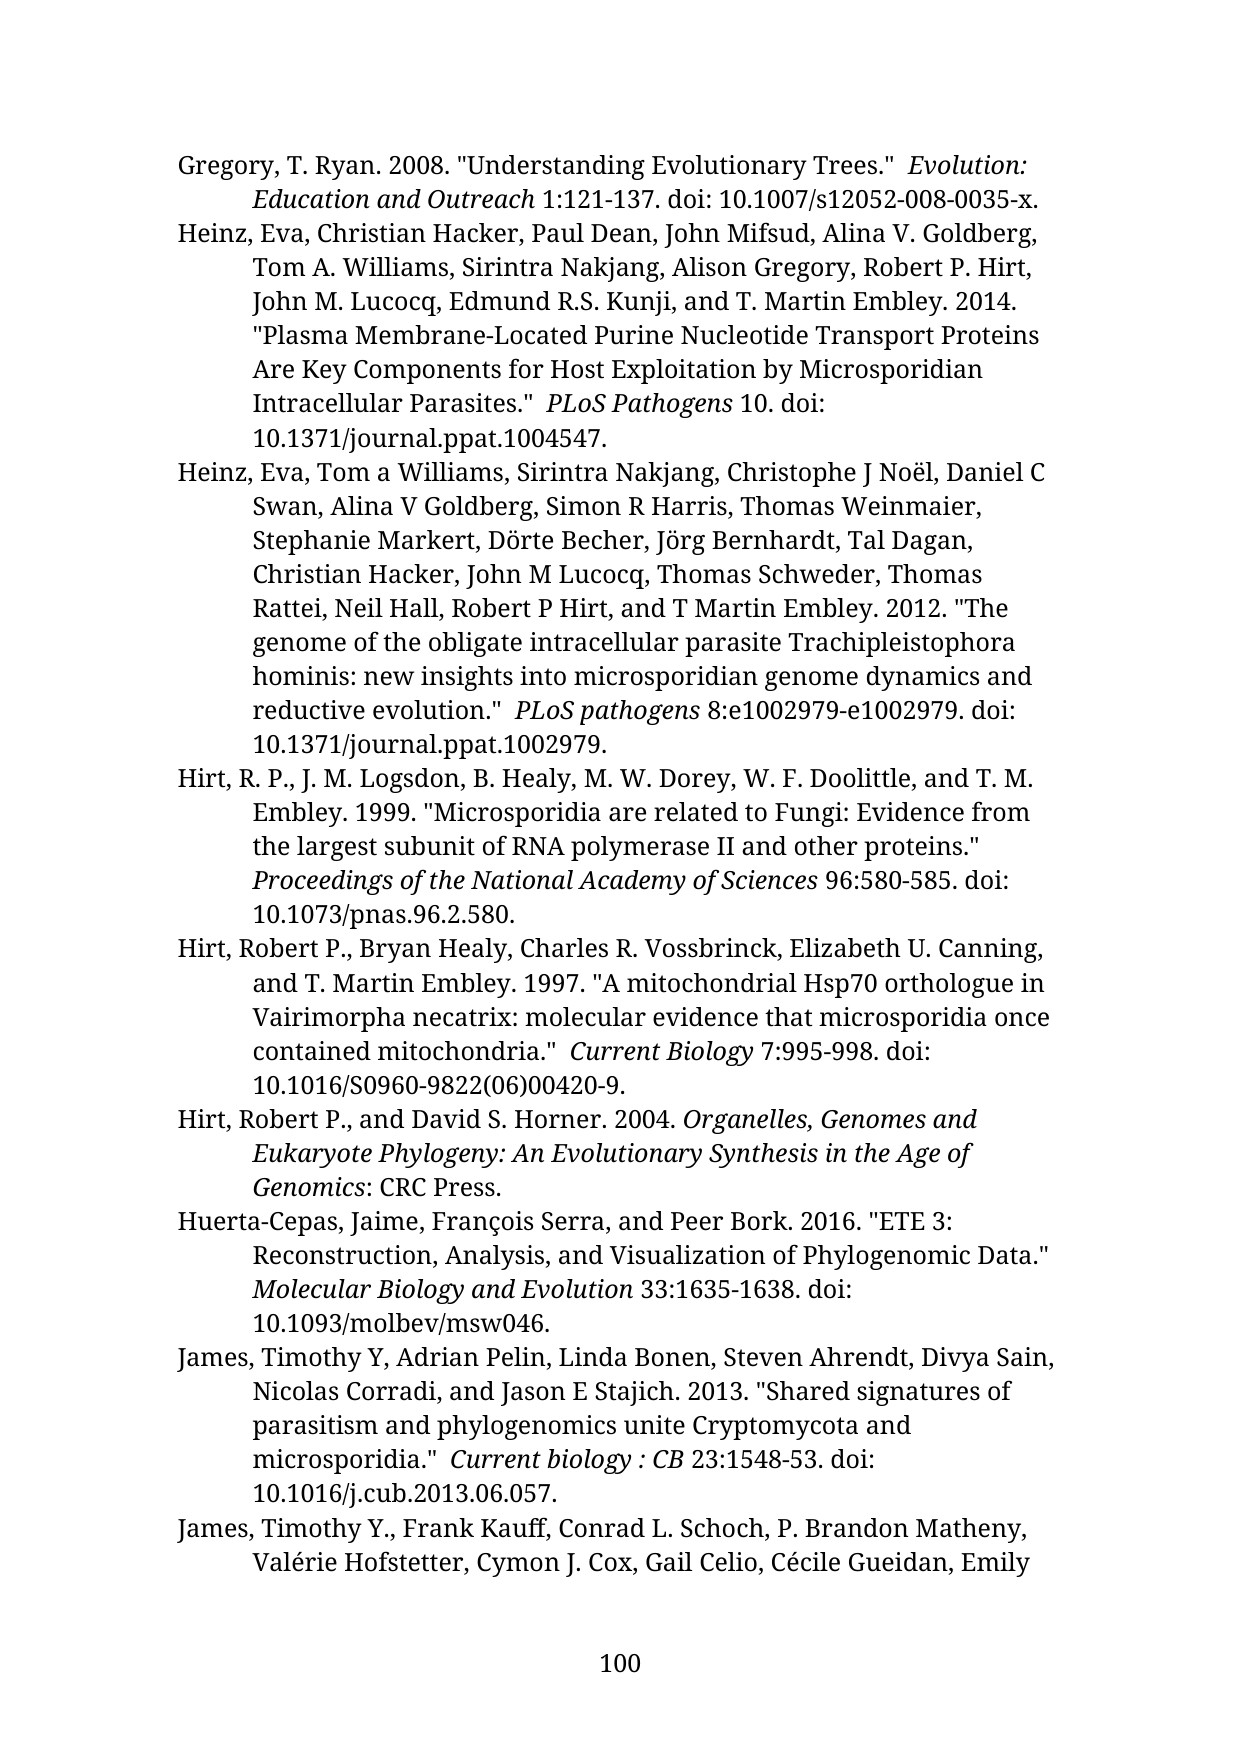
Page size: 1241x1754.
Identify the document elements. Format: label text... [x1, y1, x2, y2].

text Hirt, R. P., J. M. Logsdon, B. Healy, M. W. Dorey, W. F. Doolittle, and T. M. Embley. 1999. "Microsporidia are related to Fungi: Evidence from the largest subunit of RNA polymerase II and other proteins." Proceedings of the National Academy of Sciences 96:580-585. doi: 10.1073/pnas.96.2.580. [177, 761, 1063, 931]
text Hirt, Robert P., Bryan Healy, Charles R. Vossbrinck, Elizabeth U. Canning, and T. Martin Embley. 1997. "A mitochondrial Hsp70 orthologue in Vairimorpha necatrix: molecular evidence that microsporidia once contained mitochondria." Current Biology 7:995-998. doi: 10.1016/S0960-9822(06)00420-9. [177, 931, 1063, 1101]
text Heinz, Eva, Christian Hacker, Paul Dean, John Mifsud, Alina V. Goldberg, Tom A. Williams, Sirintra Nakjang, Alison Gregory, Robert P. Hirt, John M. Lucocq, Edmund R.S. Kunji, and T. Martin Embley. 2014. "Plasma Membrane-Located Purine Nucleotide Transport Proteins Are Key Components for Host Exploitation by Microsporidian Intracellular Parasites." PLoS Pathogens 10. doi: 10.1371/journal.ppat.1004547. [177, 216, 1063, 454]
text James, Timothy Y, Adrian Pelin, Linda Bonen, Steven Ahrendt, Divya Sain, Nicolas Corradi, and Jason E Stajich. 2013. "Shared signatures of parasitism and phylogenomics unite Cryptomycota and microsporidia." Current biology : CB 23:1548-53. doi: 10.1016/j.cub.2013.06.057. [177, 1340, 1063, 1510]
text Huerta-Cepas, Jaime, François Serra, and Peer Bork. 2016. "ETE 3: Reconstruction, Analysis, and Visualization of Phylogenomic Data." Molecular Biology and Evolution 33:1635-1638. doi: 10.1093/molbev/msw046. [177, 1204, 1063, 1340]
text Heinz, Eva, Tom a Williams, Sirintra Nakjang, Christophe J Noël, Daniel C Swan, Alina V Goldberg, Simon R Harris, Thomas Weinmaier, Stephanie Markert, Dörte Becher, Jörg Bernhardt, Tal Dagan, Christian Hacker, John M Lucocq, Thomas Schweder, Thomas Rattei, Neil Hall, Robert P Hirt, and T Martin Embley. 2012. "The genome of the obligate intracellular parasite Trachipleistophora hominis: new insights into microsporidian genome dynamics and reductive evolution." PLoS pathogens 8:e1002979-e1002979. doi: 10.1371/journal.ppat.1002979. [177, 454, 1063, 761]
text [177, 1510, 1063, 1578]
text Hirt, Robert P., and David S. Horner. 2004. Organelles, Genomes and Eukaryote Phylogeny: An Evolutionary Synthesis in the Age of Genomics: CRC Press. [177, 1101, 1063, 1204]
text Gregory, T. Ryan. 2008. "Understanding Evolutionary Trees." Evolution: Education and Outreach 1:121-137. doi: 10.1007/s12052-008-0035-x. [177, 148, 1063, 216]
